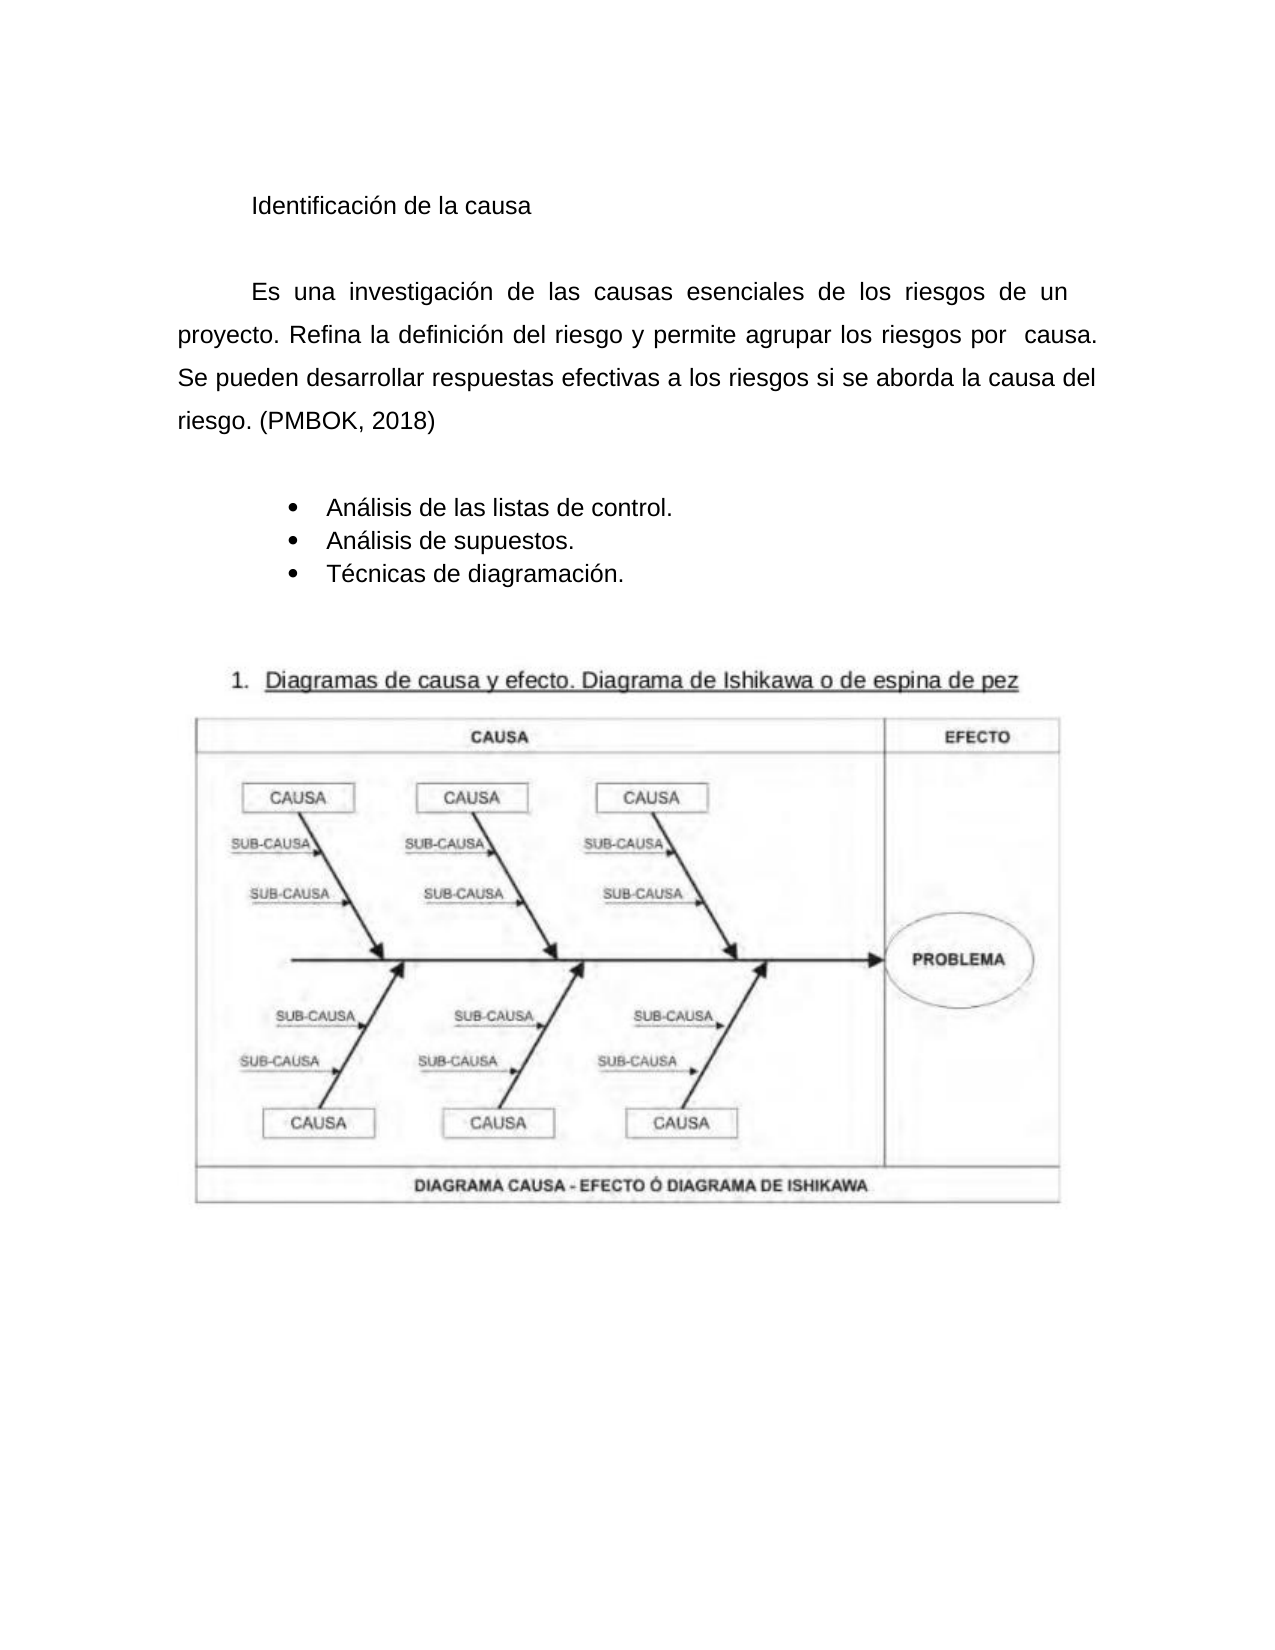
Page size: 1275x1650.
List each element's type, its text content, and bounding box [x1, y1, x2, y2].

text Es una investigación de las causas esenciales de los riesgos de un proyecto. Refina la definición del riesgo y permite agrupar los riesgos por causa. Se pueden desarrollar respuestas efectivas a los riesgos si se aborda la causa del riesgo. [177, 277, 1098, 435]
list Análisis de las listas de control. [288, 493, 1098, 521]
text Identificación de la causa [177, 148, 1098, 219]
list Análisis de supuestos. [288, 526, 1098, 554]
list Técnicas de diagramación. [288, 559, 1098, 588]
picture [177, 656, 1069, 1211]
